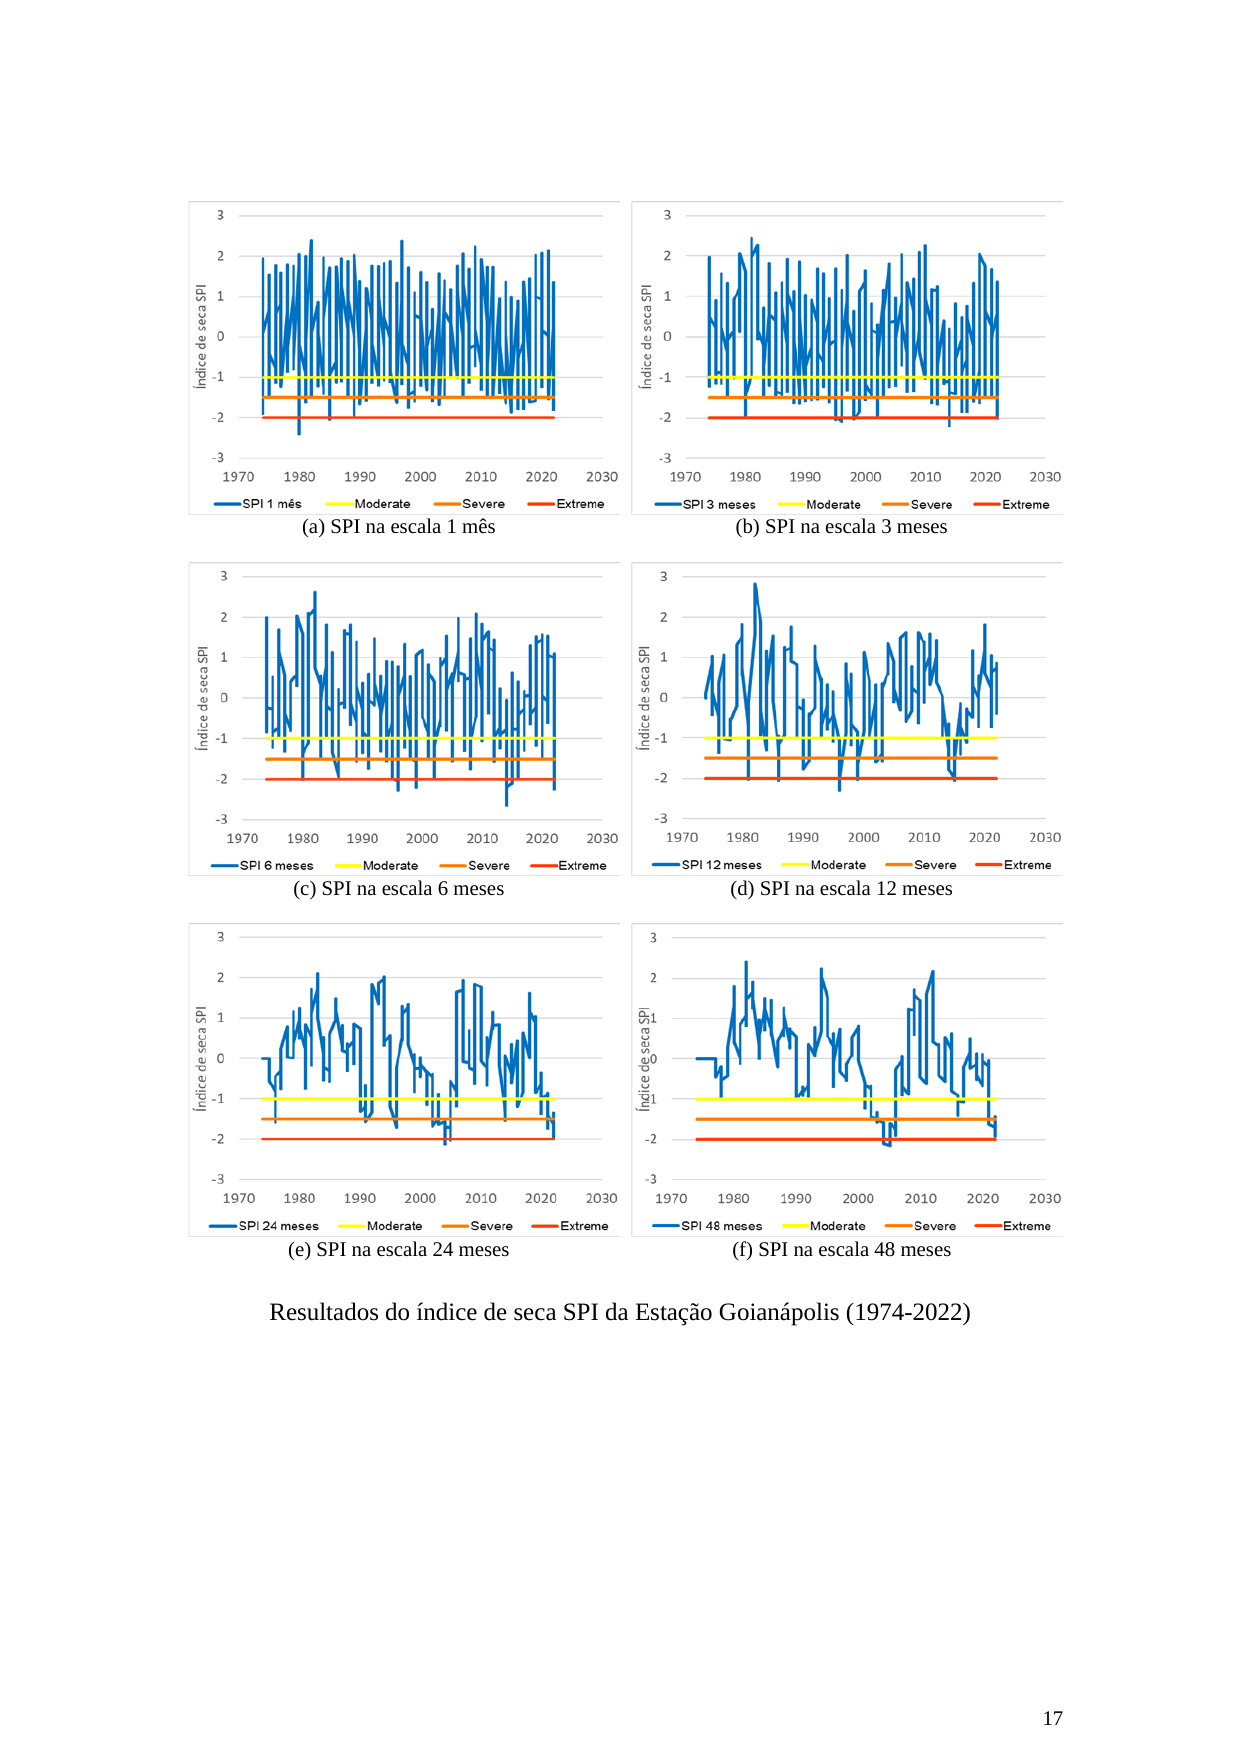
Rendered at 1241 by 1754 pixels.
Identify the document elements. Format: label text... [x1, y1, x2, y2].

table_header (b) SPI na escala 3 meses [620, 201, 1063, 562]
picture [631, 923, 1063, 1237]
picture [188, 201, 620, 515]
picture [631, 201, 1063, 515]
picture [188, 923, 620, 1237]
table_cell (f) SPI na escala 48 meses [620, 924, 1063, 1285]
picture [631, 562, 1063, 876]
table_cell (d) SPI na escala 12 meses [620, 563, 1063, 924]
table_cell (c) SPI na escala 6 meses [177, 563, 620, 924]
picture [188, 562, 620, 876]
table_header (a) SPI na escala 1 mês [177, 201, 620, 562]
text Resultados do índice de seca SPI da Estação Goianápolis (1974-2022) [177, 1297, 1063, 1326]
table_cell (e) SPI na escala 24 meses [177, 924, 620, 1285]
